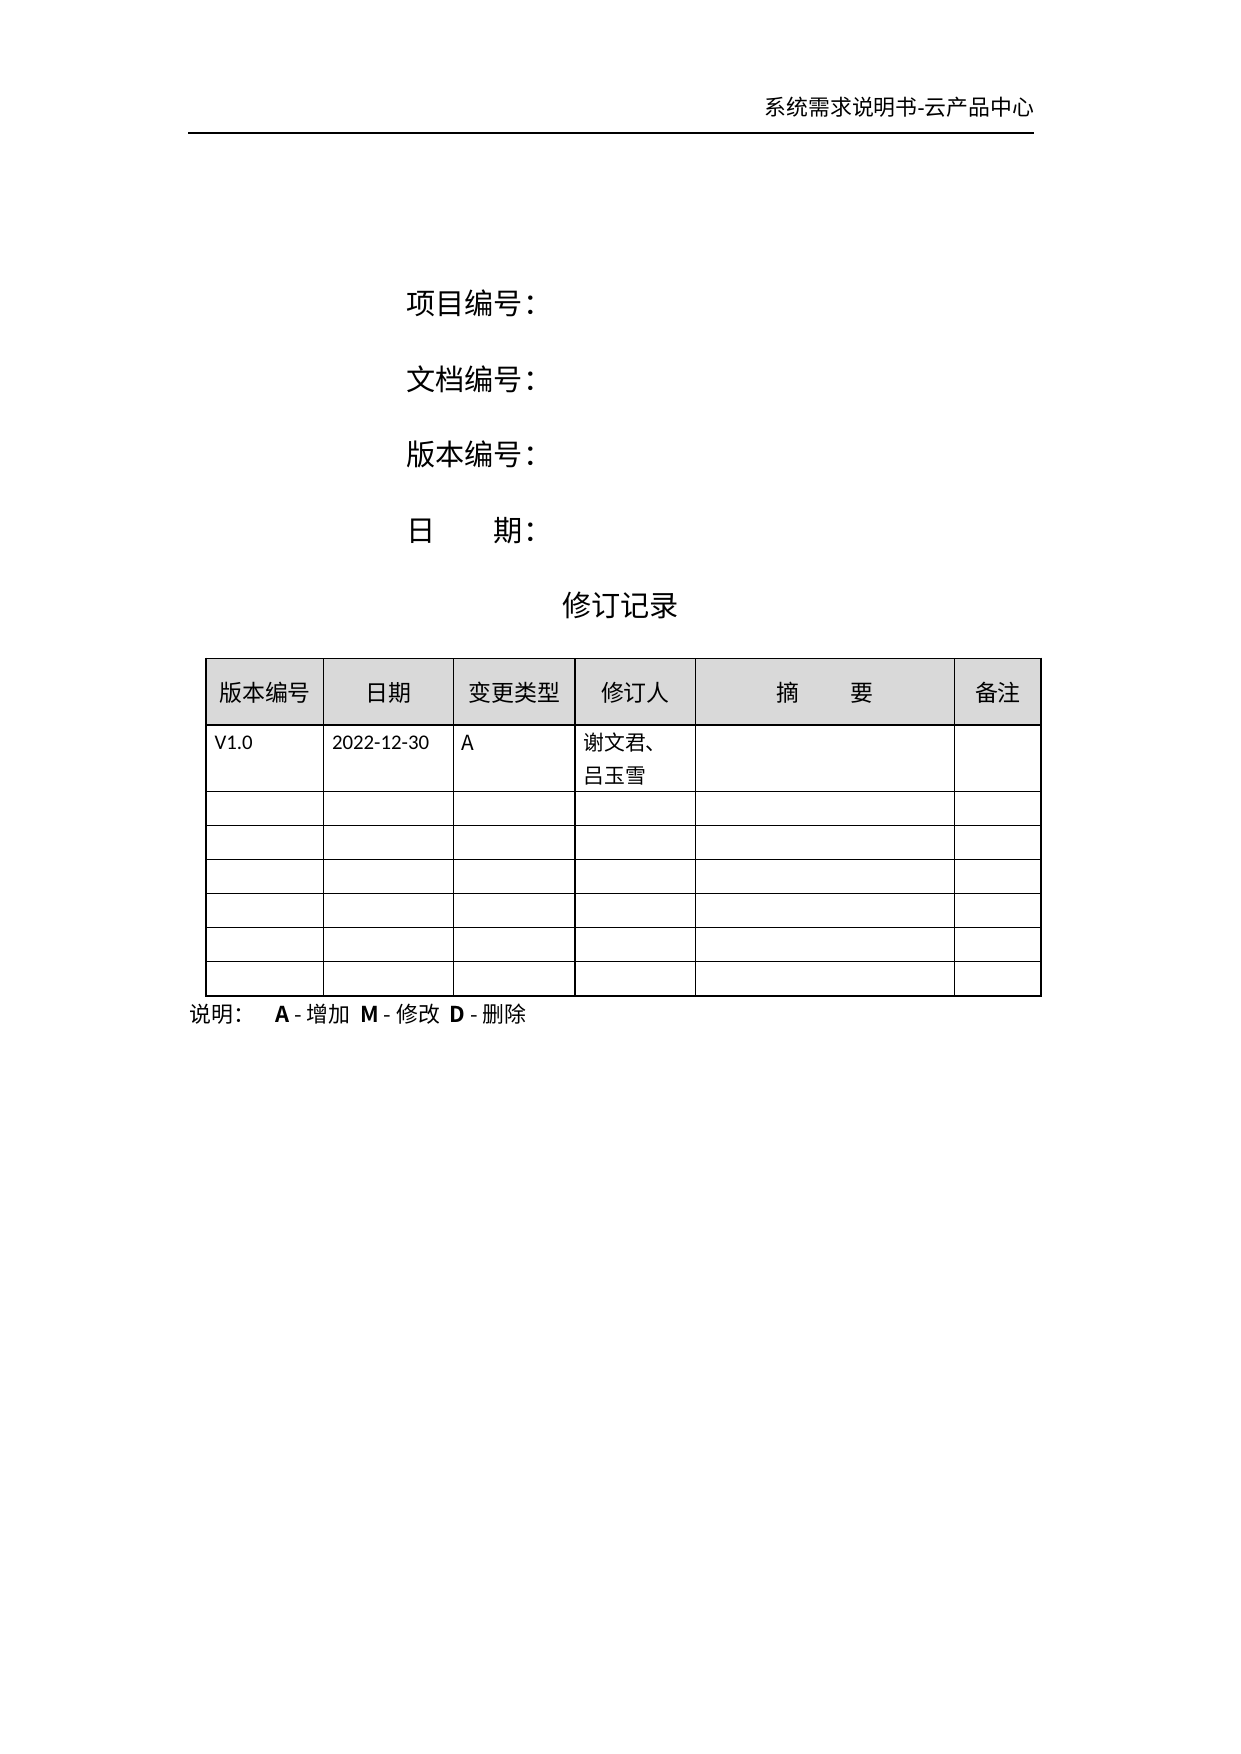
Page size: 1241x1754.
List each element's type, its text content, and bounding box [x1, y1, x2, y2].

table_cell [454, 928, 574, 961]
table_cell [207, 792, 323, 824]
table_cell [696, 792, 954, 824]
table_cell [955, 726, 1040, 791]
text 文档编号： [362, 345, 1053, 410]
table_cell [576, 928, 695, 961]
text 版本编号： [362, 420, 1053, 485]
table_cell [576, 826, 695, 859]
table_cell [324, 792, 453, 824]
table_cell [324, 894, 453, 927]
table_cell [207, 826, 323, 859]
table_header 备注 [955, 659, 1040, 724]
table_header 变更类型 [454, 659, 574, 724]
table_cell [324, 962, 453, 995]
table_cell [207, 894, 323, 927]
table_cell V1.0 [207, 726, 323, 791]
table_cell [207, 962, 323, 995]
table_cell A [454, 726, 574, 791]
table_cell [454, 894, 574, 927]
table_cell [576, 792, 695, 824]
table_cell [454, 860, 574, 893]
table_cell [324, 860, 453, 893]
table_cell [696, 894, 954, 927]
table_cell [955, 962, 1040, 995]
table_cell [454, 792, 574, 824]
table_cell [207, 860, 323, 893]
table_cell [696, 726, 954, 791]
table_cell [696, 826, 954, 859]
table_cell [576, 860, 695, 893]
text 修订记录 [187, 571, 1053, 636]
text 日 期： [362, 496, 1053, 561]
table_cell 2022-12-30 [324, 726, 453, 791]
table_cell [576, 894, 695, 927]
table_cell 谢文君、吕玉雪 [576, 726, 695, 791]
text 项目编号： [362, 269, 1053, 334]
table_cell [955, 928, 1040, 961]
table_header 日期 [324, 659, 453, 724]
table_cell [955, 894, 1040, 927]
table_cell [955, 860, 1040, 893]
table_cell [454, 962, 574, 995]
table_cell [576, 962, 695, 995]
table_header 修订人 [576, 659, 695, 724]
table_cell [696, 928, 954, 961]
table_header 版本编号 [207, 659, 323, 724]
table_cell [696, 860, 954, 893]
table_cell [955, 792, 1040, 824]
text 说明： A - 增加 M - 修改 D - 删除 [178, 996, 1053, 1029]
table_cell [207, 928, 323, 961]
table_cell [696, 962, 954, 995]
table_cell [454, 826, 574, 859]
table_header 摘 要 [696, 659, 954, 724]
table_cell [324, 928, 453, 961]
table_cell [955, 826, 1040, 859]
table_cell [324, 826, 453, 859]
